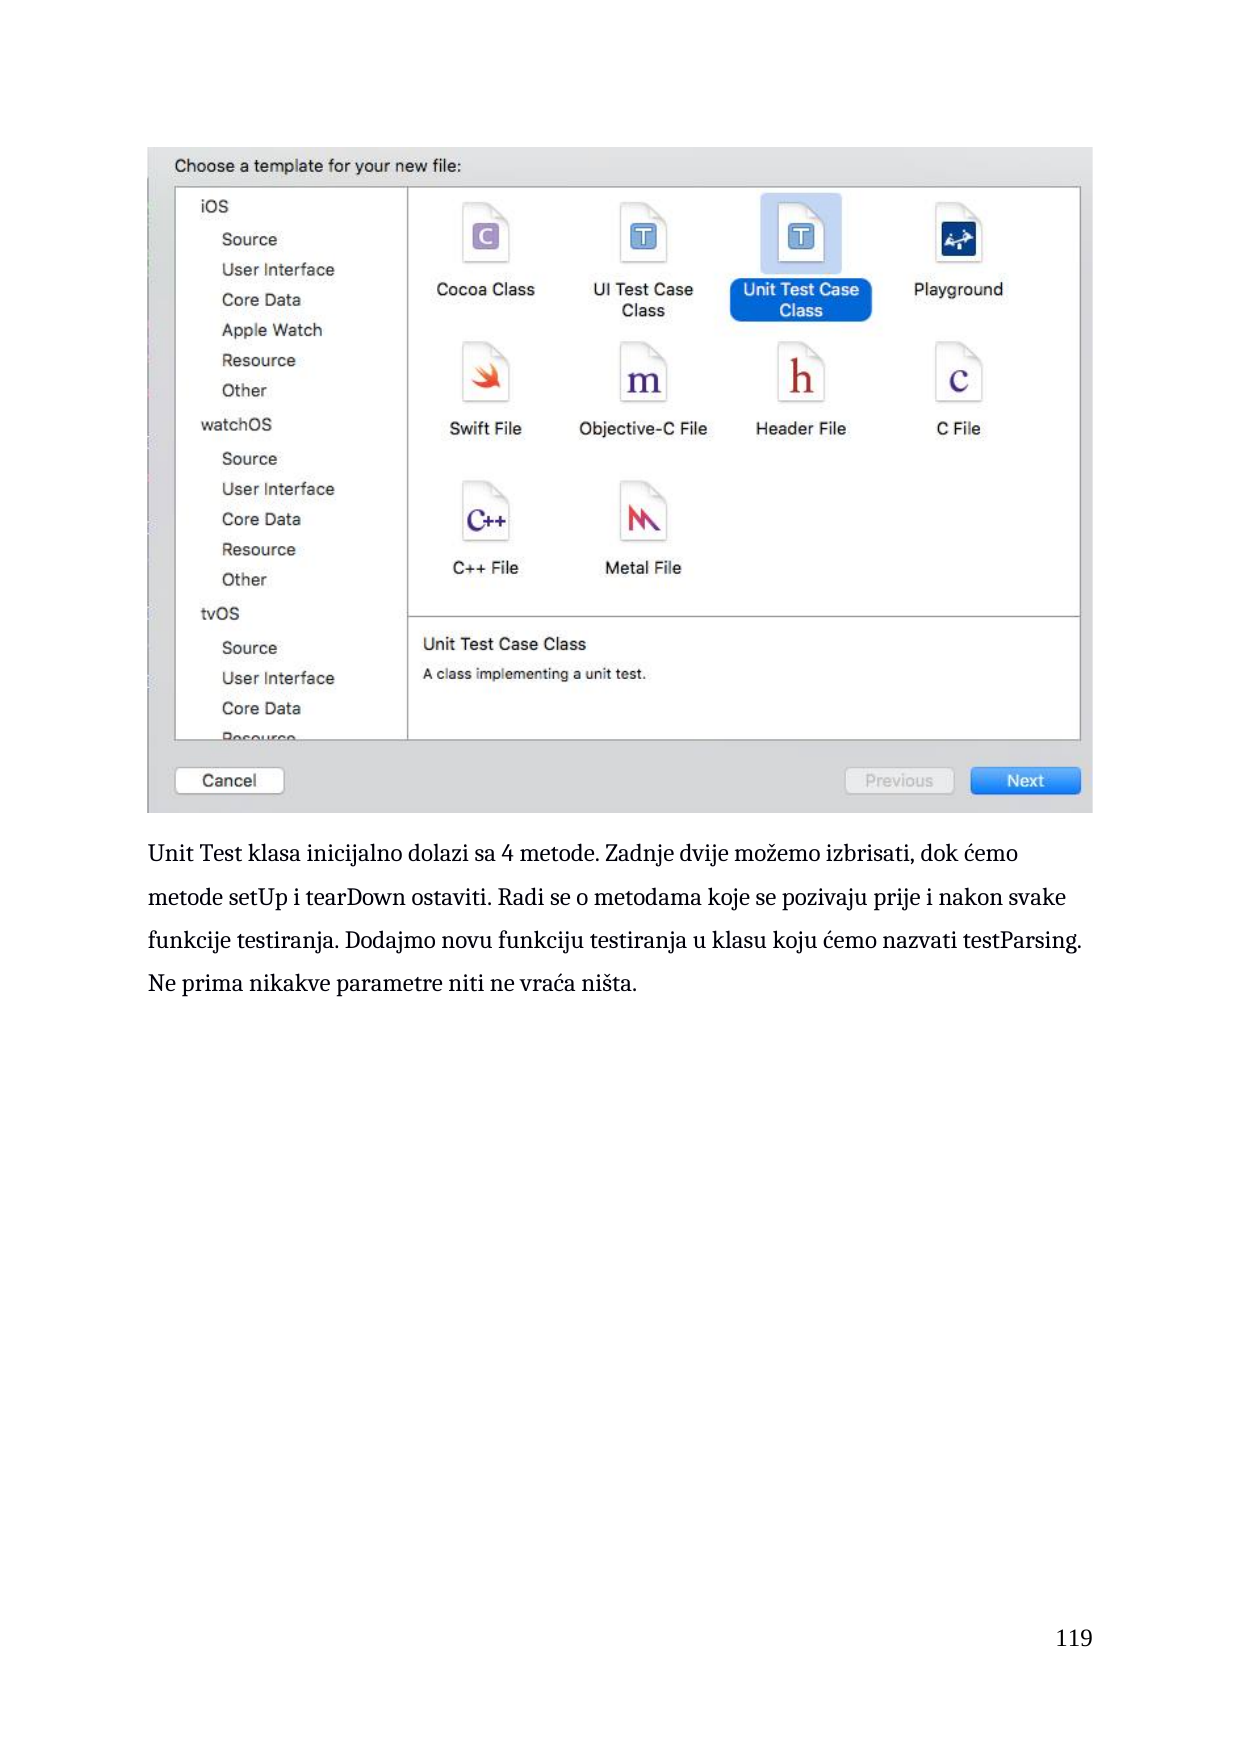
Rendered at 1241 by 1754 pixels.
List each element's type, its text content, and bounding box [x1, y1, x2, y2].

picture [147, 147, 1093, 813]
text Unit Test klasa inicijalno dolazi sa 4 metode. Zadnje dvije možemo izbrisati, dok ćemo metode setUp i tearDown ostaviti. Radi se o metodama koje se pozivaju prije i nakon svake funkcije testiranja. Dodajmo novu funkciju testiranja u klasu koju ćemo nazvati testParsing. Ne prima nikakve parametre niti ne vraća ništa. [148, 839, 1093, 997]
